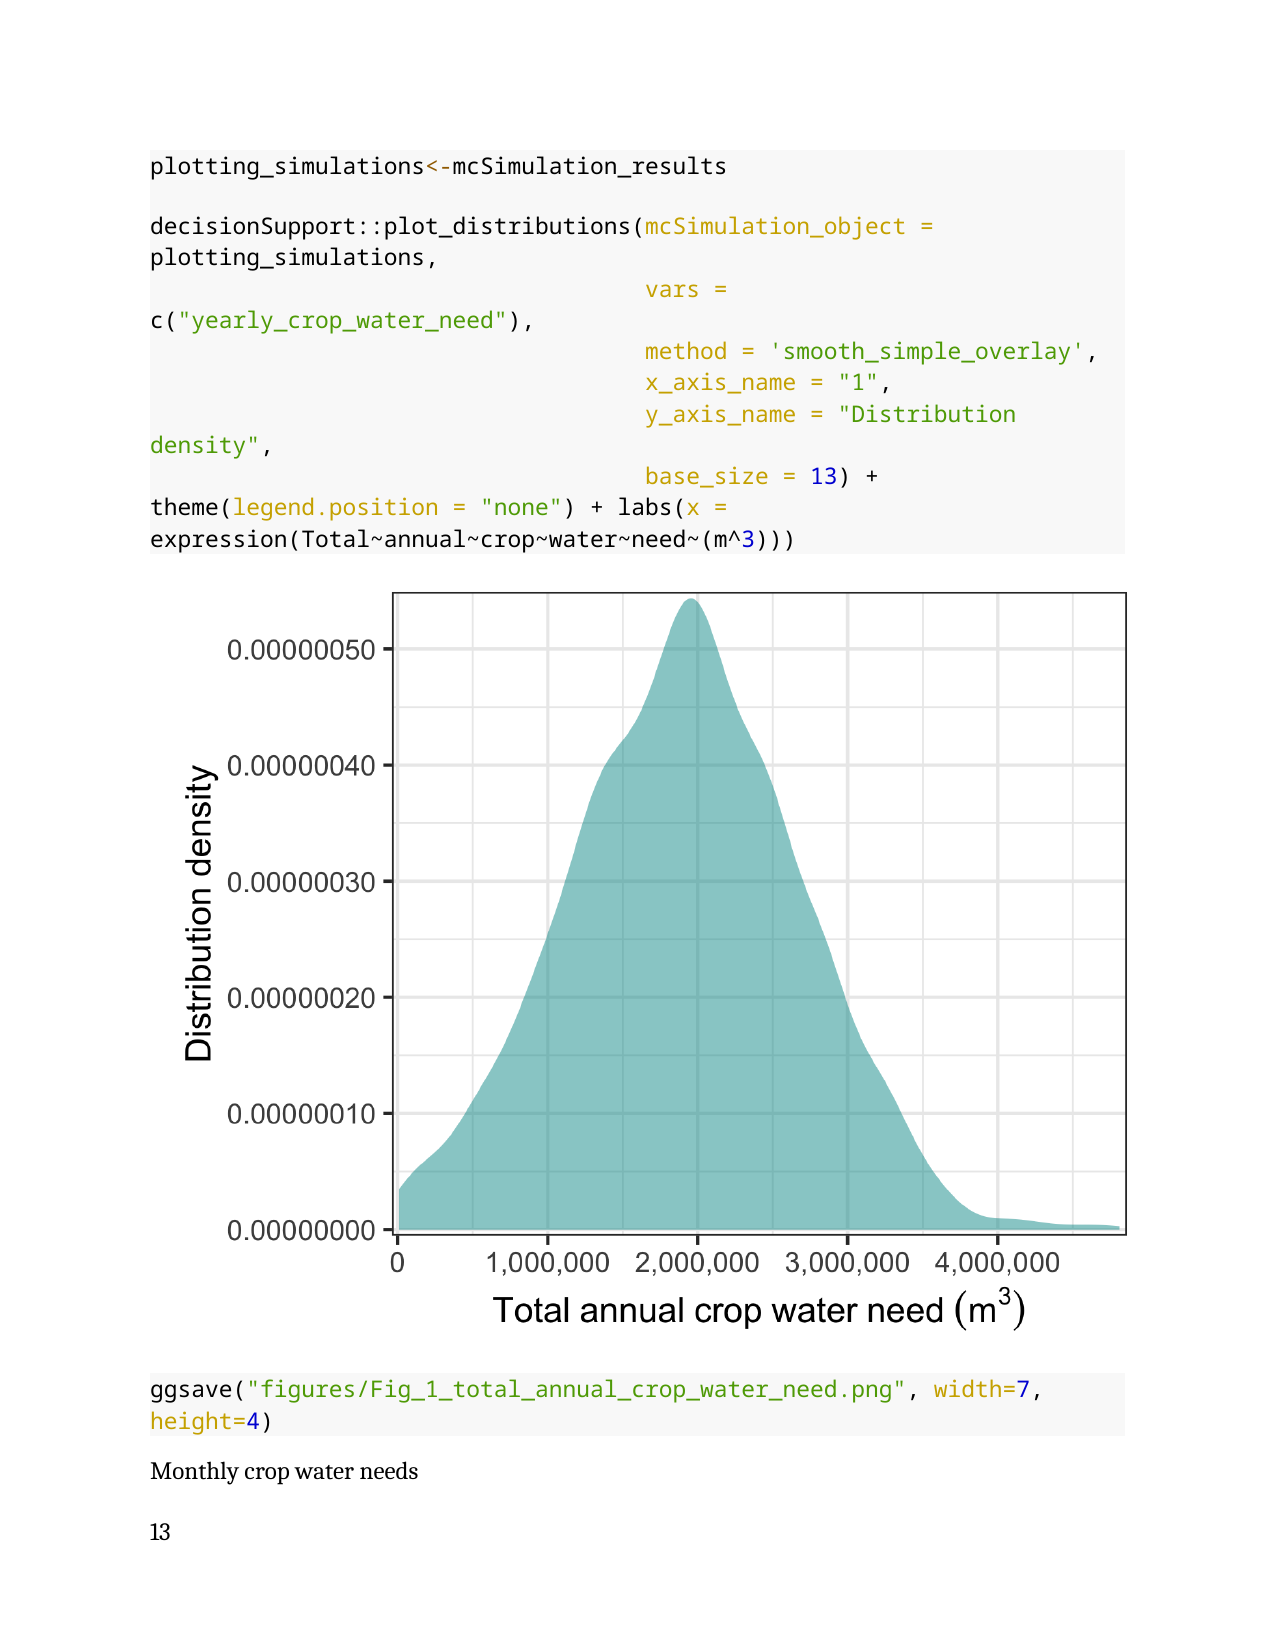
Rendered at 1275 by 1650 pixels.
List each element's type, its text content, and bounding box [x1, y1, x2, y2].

text Monthly crop water needs [150, 1457, 1125, 1485]
text ggsave("figures/Fig_1_total_annual_crop_water_need.png", width=7, height=4) [150, 1373, 1125, 1436]
picture [168, 574, 1144, 1355]
text plotting_simulations<-mcSimulation_results decisionSupport::plot_distributions(mcSimulation_object = plotting_simulations, vars = c("yearly_crop_water_need"), method = 'smooth_simple_overlay', x_axis_name = "1", y_axis_name = "Distribution density", base_size = 13) + theme(legend.position = "none") + labs(x = expression(Total~annual~crop~water~need~(m^3))) [150, 150, 1125, 554]
